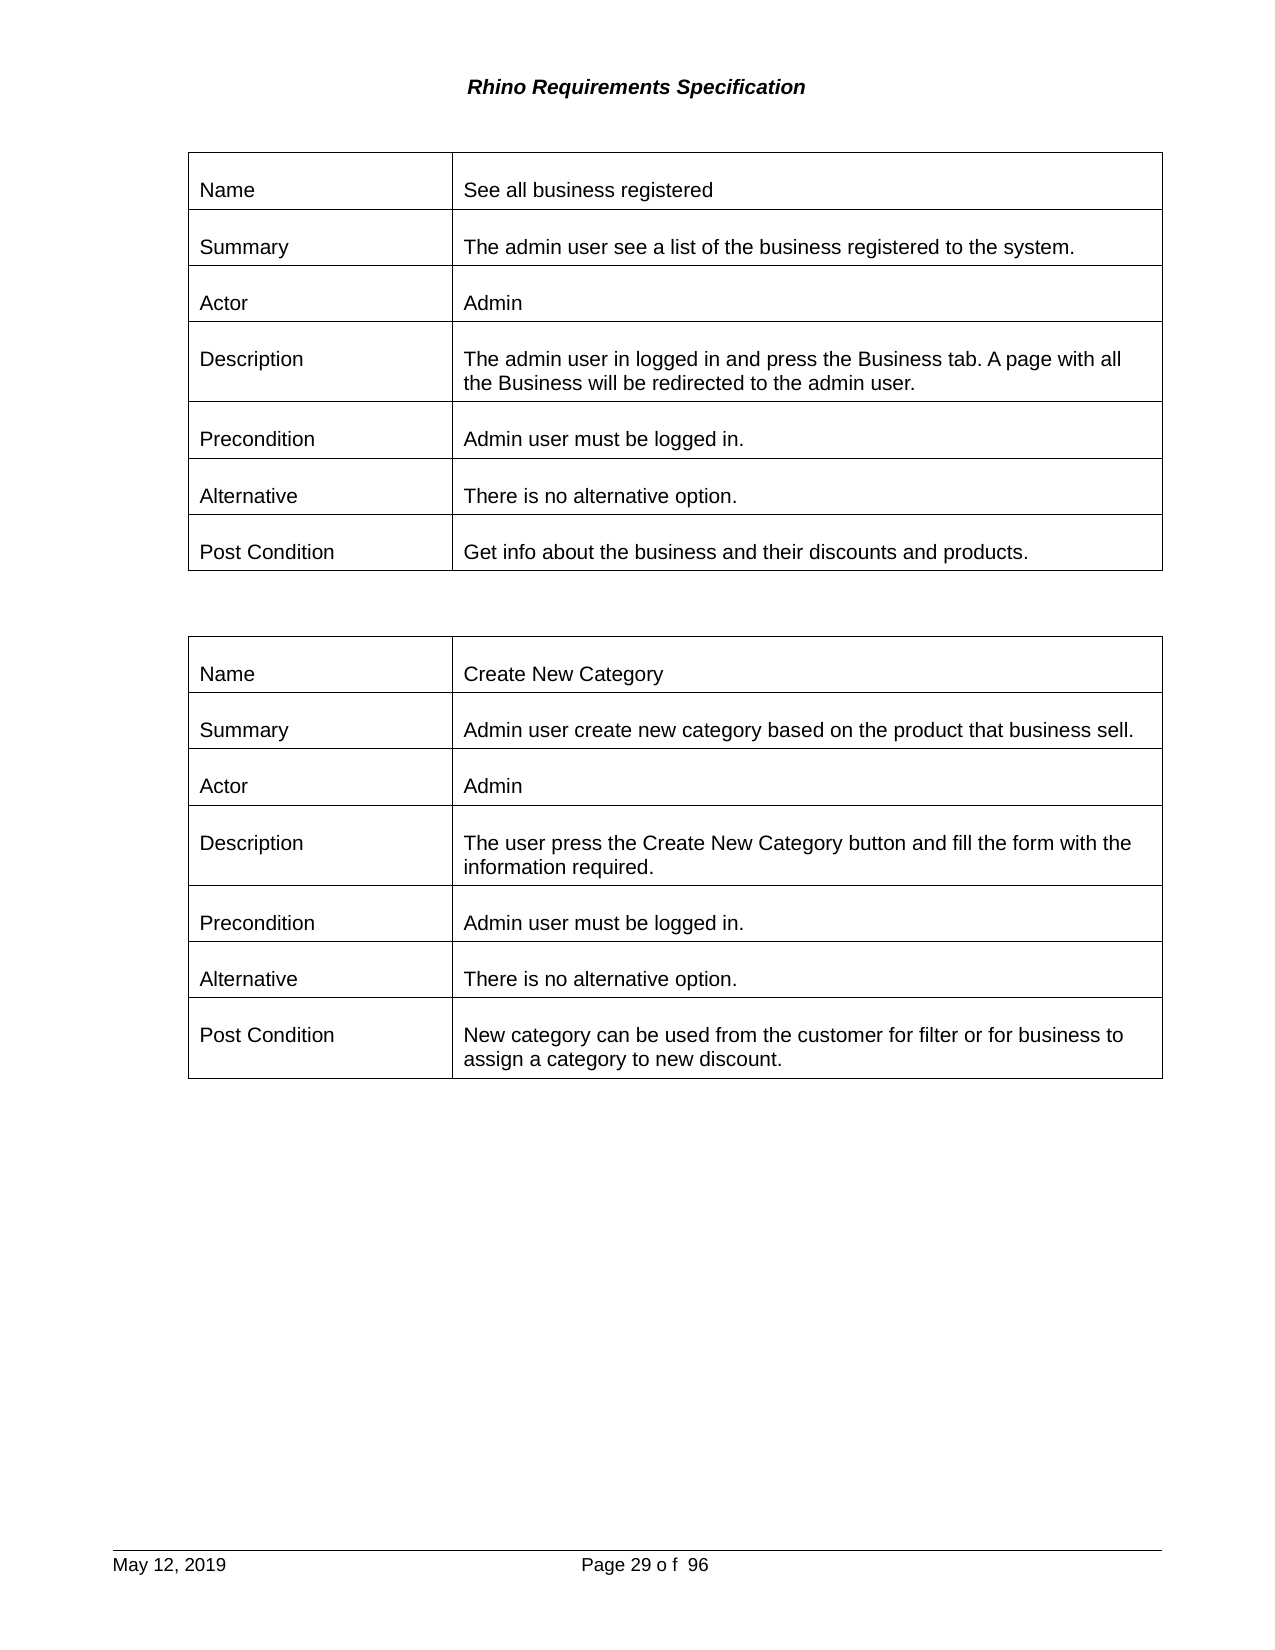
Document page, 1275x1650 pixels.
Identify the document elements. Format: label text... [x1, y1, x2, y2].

table_cell The admin user in logged in and press the Business tab. A page with all the Business will be redirected to the admin user. [453, 322, 1162, 401]
table_cell Alternative [189, 942, 452, 997]
table_header Name [189, 153, 452, 208]
table_cell New category can be used from the customer for filter or for business to assign a category to new discount. [453, 998, 1162, 1077]
table_header Create New Category [453, 637, 1162, 692]
table_header Name [189, 637, 452, 692]
table_cell Alternative [189, 459, 452, 514]
table_cell Post Condition [189, 515, 452, 570]
table_cell Actor [189, 266, 452, 321]
table_cell The admin user see a list of the business registered to the system. [453, 210, 1162, 265]
table_cell Description [189, 806, 452, 885]
table_cell Admin user must be logged in. [453, 402, 1162, 457]
table_cell Admin user must be logged in. [453, 886, 1162, 941]
table_cell Summary [189, 210, 452, 265]
table_cell Actor [189, 749, 452, 804]
table_cell Admin user create new category based on the product that business sell. [453, 693, 1162, 748]
table_cell Post Condition [189, 998, 452, 1077]
table_cell Precondition [189, 402, 452, 457]
table_cell There is no alternative option. [453, 942, 1162, 997]
table_cell Admin [453, 749, 1162, 804]
table_cell Admin [453, 266, 1162, 321]
table_cell Precondition [189, 886, 452, 941]
table_cell Summary [189, 693, 452, 748]
table_cell There is no alternative option. [453, 459, 1162, 514]
table_header See all business registered [453, 153, 1162, 208]
table_cell Description [189, 322, 452, 401]
table_cell The user press the Create New Category button and fill the form with the information required. [453, 806, 1162, 885]
table_cell Get info about the business and their discounts and products. [453, 515, 1162, 570]
